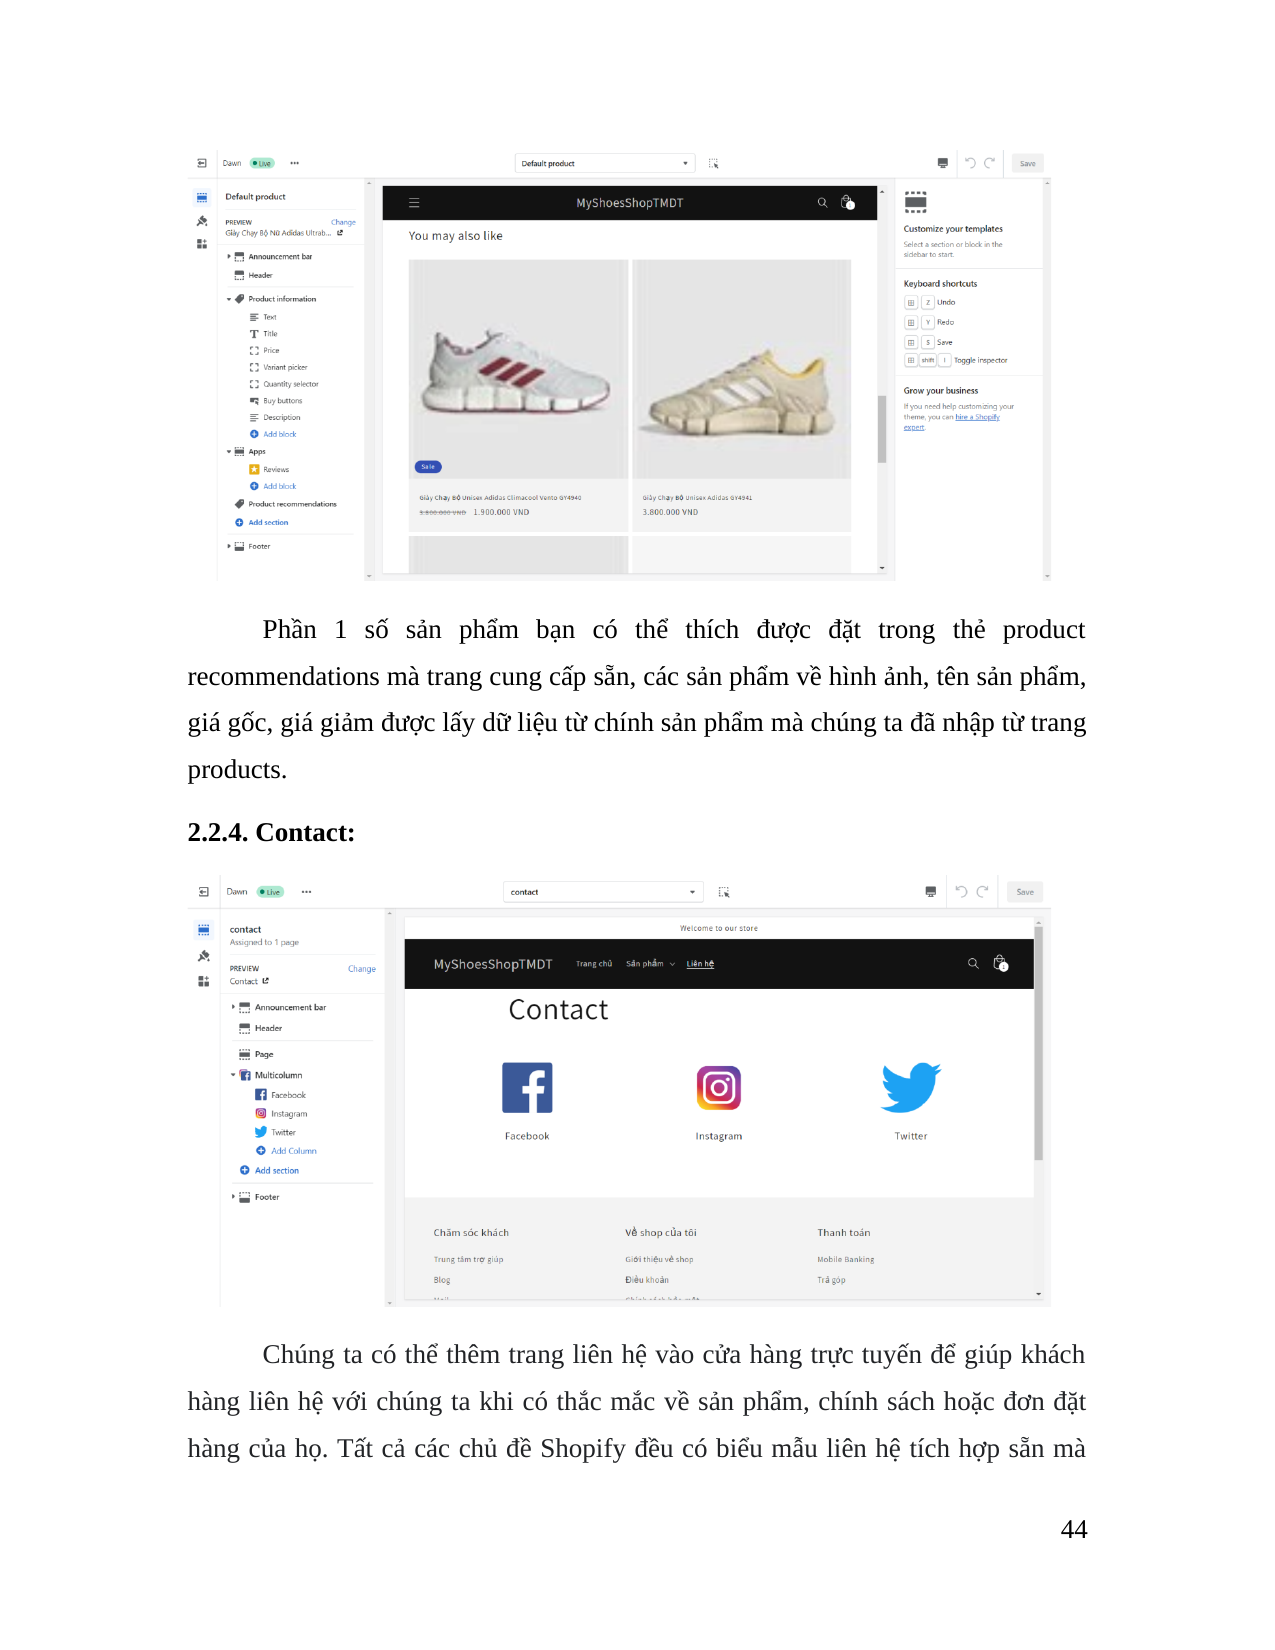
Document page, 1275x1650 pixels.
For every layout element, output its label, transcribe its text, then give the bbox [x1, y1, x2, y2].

picture [187, 875, 1052, 1307]
text Phần 1 số sản phẩm bạn có thể thích được đặt trong thẻ product recommendations mà trang cung cấp sẵn, các sản phẩm về hình ảnh, tên sản phẩm, giá gốc, giá giảm được lấy dữ liệu từ chính sản phẩm mà chúng ta đã nhập từ trang products. [187, 613, 1087, 784]
text 2.2.4. Contact: [187, 816, 1087, 847]
picture [187, 150, 1052, 581]
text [187, 1392, 1087, 1438]
